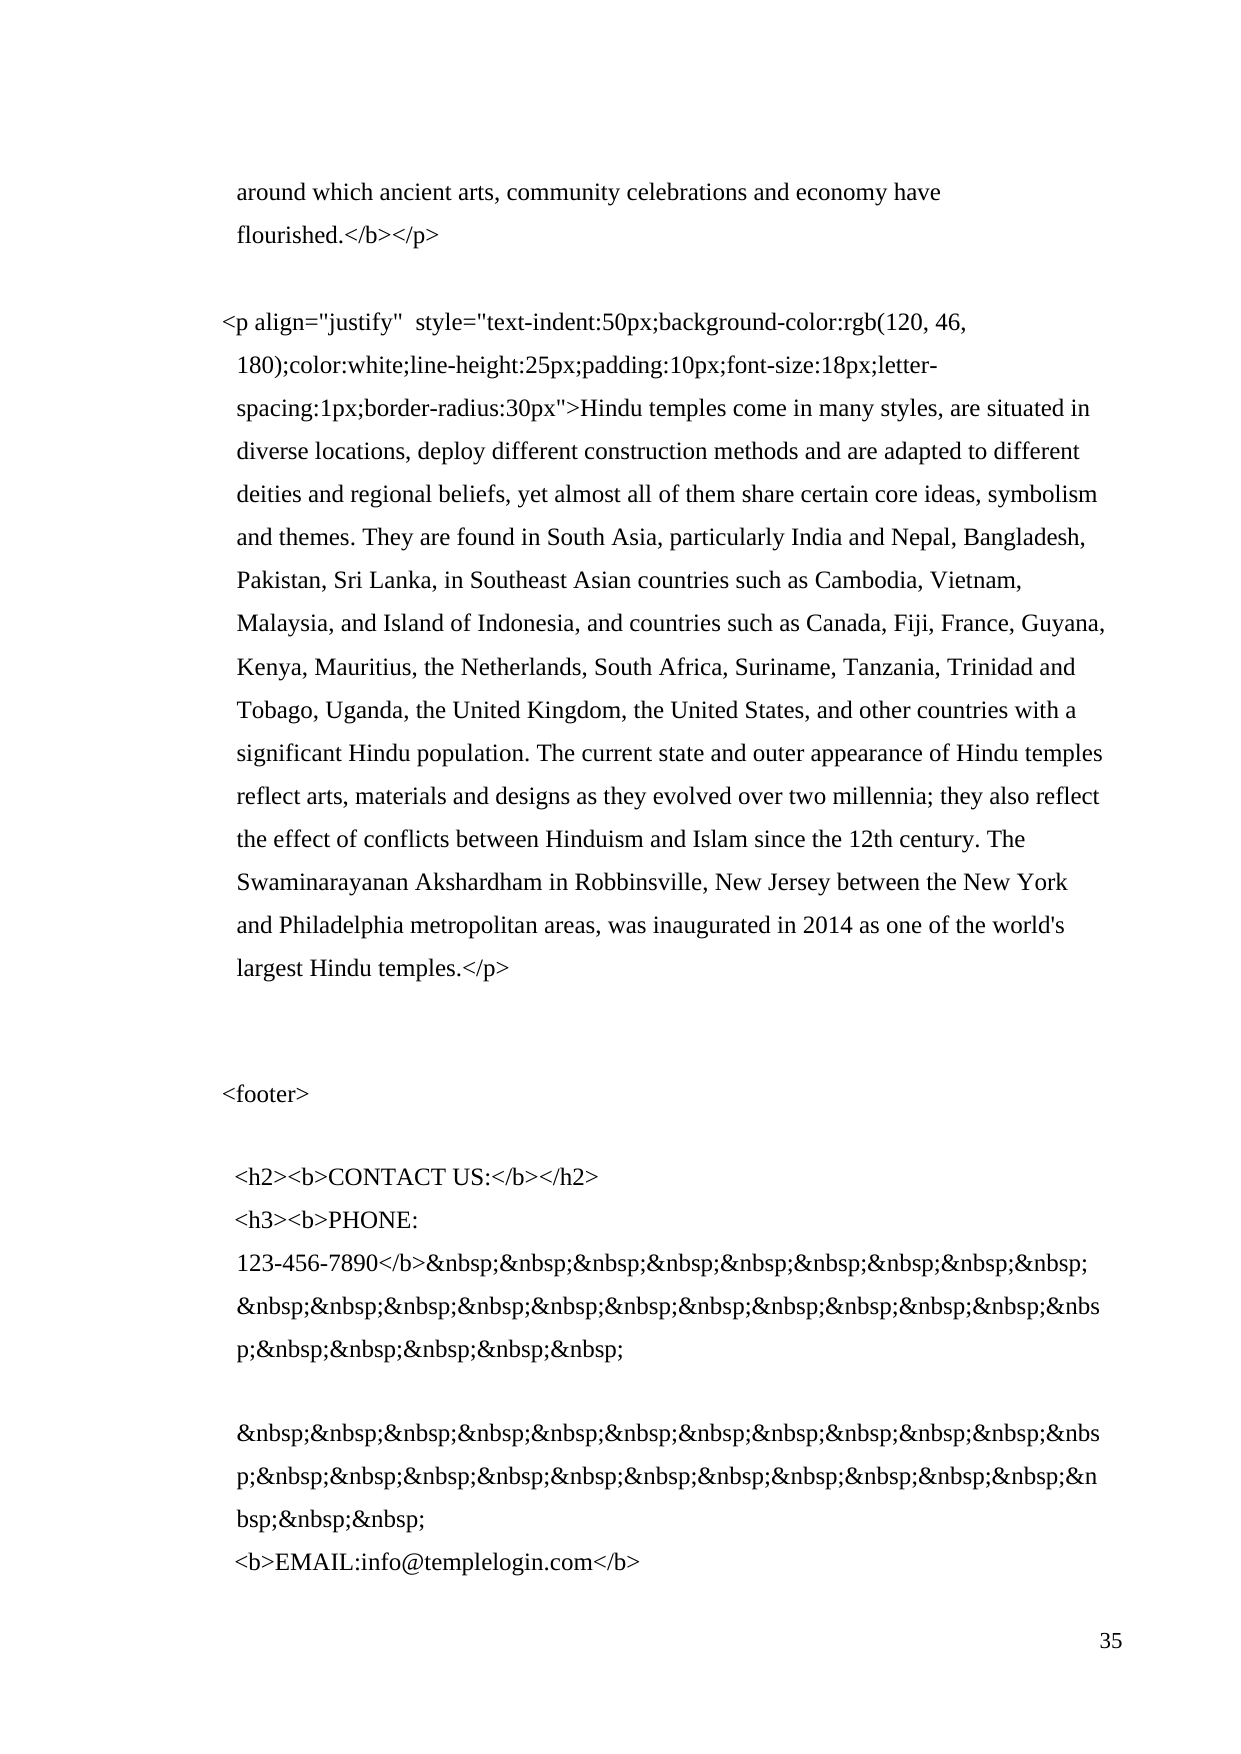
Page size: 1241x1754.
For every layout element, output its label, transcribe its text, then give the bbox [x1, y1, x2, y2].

list <footer> [222, 1079, 1107, 1108]
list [222, 177, 1107, 249]
list <p align="justify" style="text-indent:50px;background-color:rgb(120, 46, 180);color:white;line-height:25px;padding:10px;font-size:18px;letter-spacing:1px;border-radius:30px">Hindu temples come in many styles, are situated in diverse locations, deploy different construction methods and are adapted to different deities and regional beliefs, yet almost all of them share certain core ideas, symbolism and themes. They are found in South Asia, particularly India and Nepal, Bangladesh, Pakistan, Sri Lanka, in Southeast Asian countries such as Cambodia, Vietnam, Malaysia, and Island of Indonesia, and countries such as Canada, Fiji, France, Guyana, Kenya, Mauritius, the Netherlands, South Africa, Suriname, Tanzania, Trinidad and Tobago, Uganda, the United Kingdom, the United States, and other countries with a significant Hindu population. The current state and outer appearance of Hindu temples reflect arts, materials and designs as they evolved over two millennia; they also reflect the effect of conflicts between Hinduism and Islam since the 12th century. The Swaminarayanan Akshardham in Robbinsville, New Jersey between the New York and Philadelphia metropolitan areas, was inaugurated in 2014 as one of the world's largest Hindu temples.</p> [222, 307, 1107, 982]
list <h3><b>PHONE: 123-456-7890</b>&nbsp;&nbsp;&nbsp;&nbsp;&nbsp;&nbsp;&nbsp;&nbsp;&nbsp;&nbsp;&nbsp;&nbsp;&nbsp;&nbsp;&nbsp;&nbsp;&nbsp;&nbsp;&nbsp;&nbsp;&nbsp;&nbsp;&nbsp;&nbsp;&nbsp;&nbsp; [222, 1205, 1107, 1363]
list <h2><b>CONTACT US:</b></h2> [222, 1162, 1107, 1191]
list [222, 1547, 1107, 1576]
